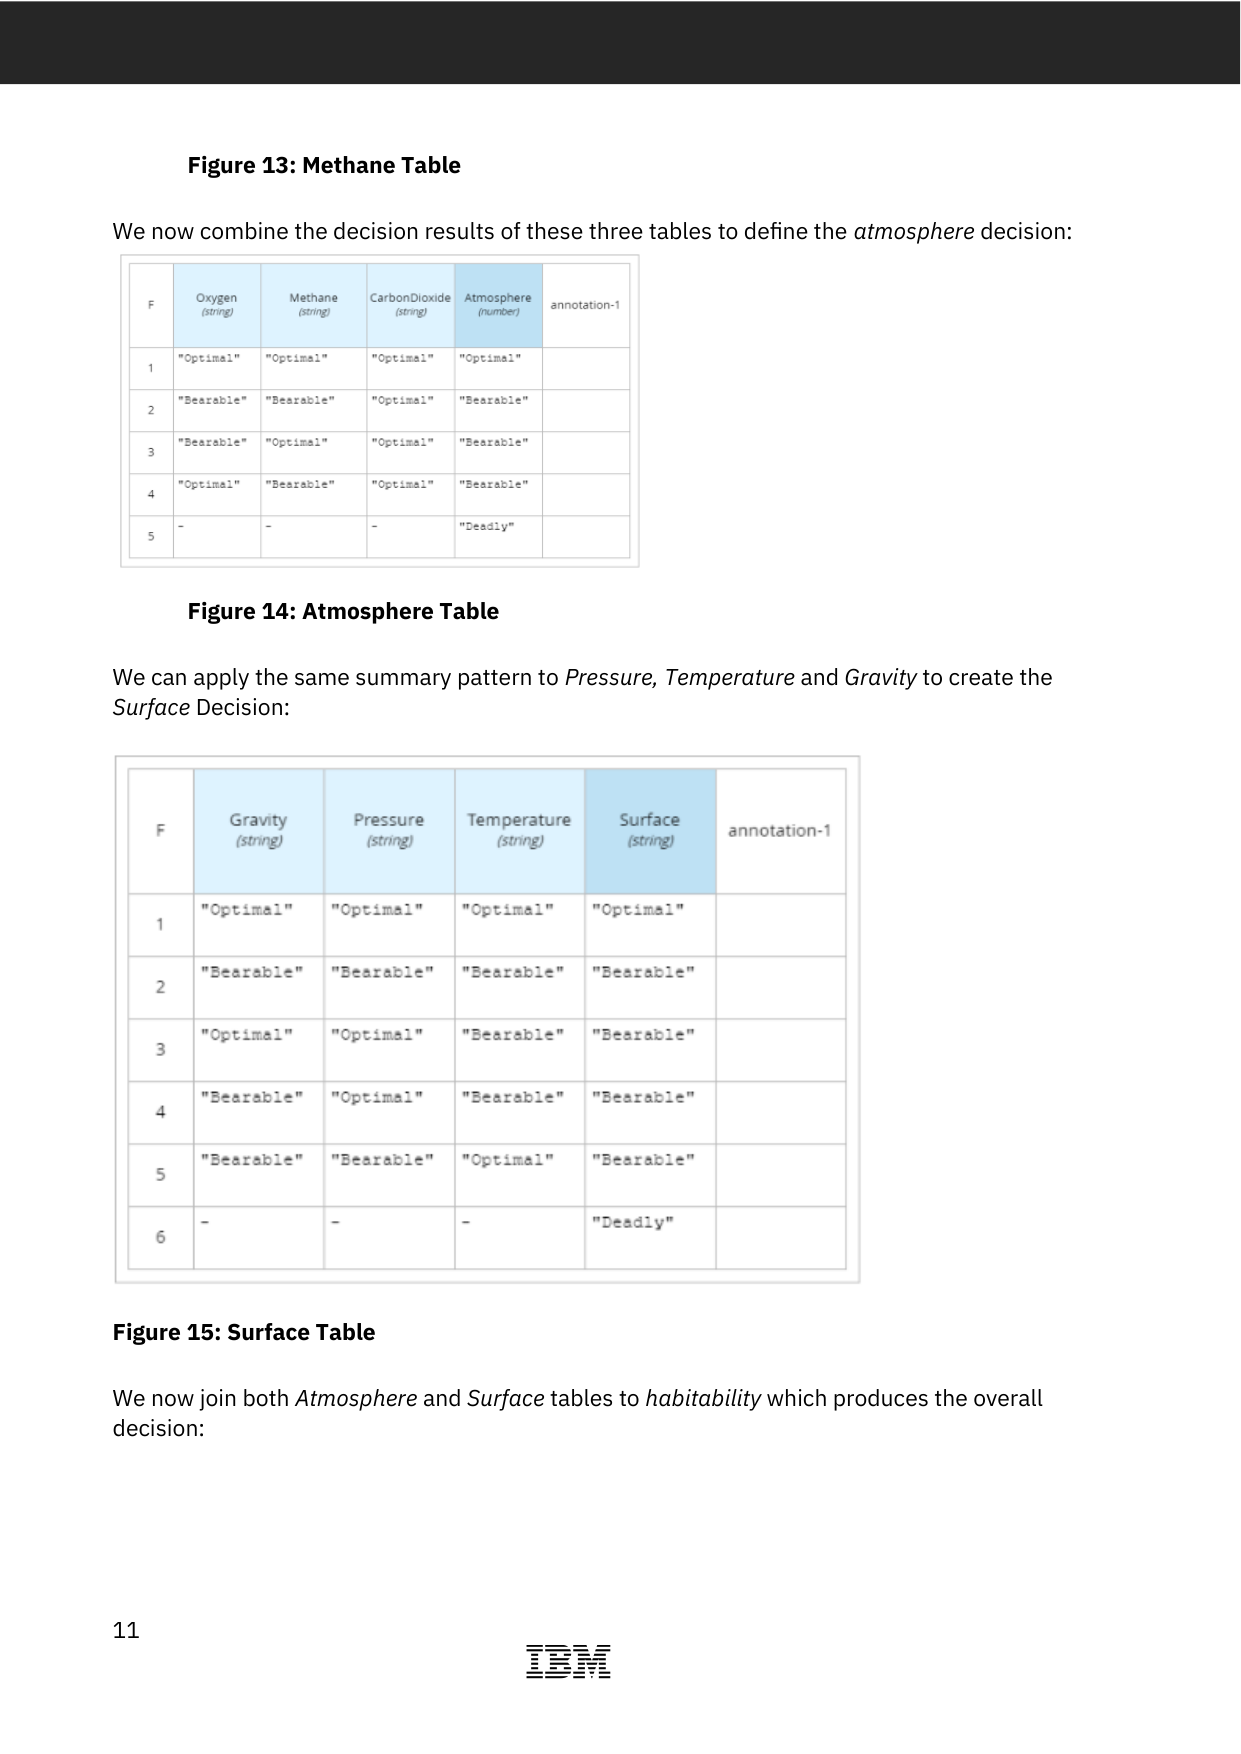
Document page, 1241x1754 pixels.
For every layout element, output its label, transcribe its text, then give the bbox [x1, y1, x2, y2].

text Figure 14: Atmosphere Table [187, 596, 1128, 626]
text Figure 13: Methane Table [187, 150, 1128, 180]
picture [112, 751, 872, 1292]
text We now combine the decision results of these three tables to define the atmosphere decision: [112, 216, 1128, 246]
picture [112, 245, 644, 571]
text We can apply the same summary pattern to Pressure, Temperature and Gravity to create the Surface Decision: [112, 662, 1128, 721]
text Figure 15: Surface Table [112, 1317, 1128, 1347]
text We now join both Atmosphere and Surface tables to habitability which produces the overall decision: [112, 1383, 1128, 1442]
picture [526, 1645, 611, 1679]
